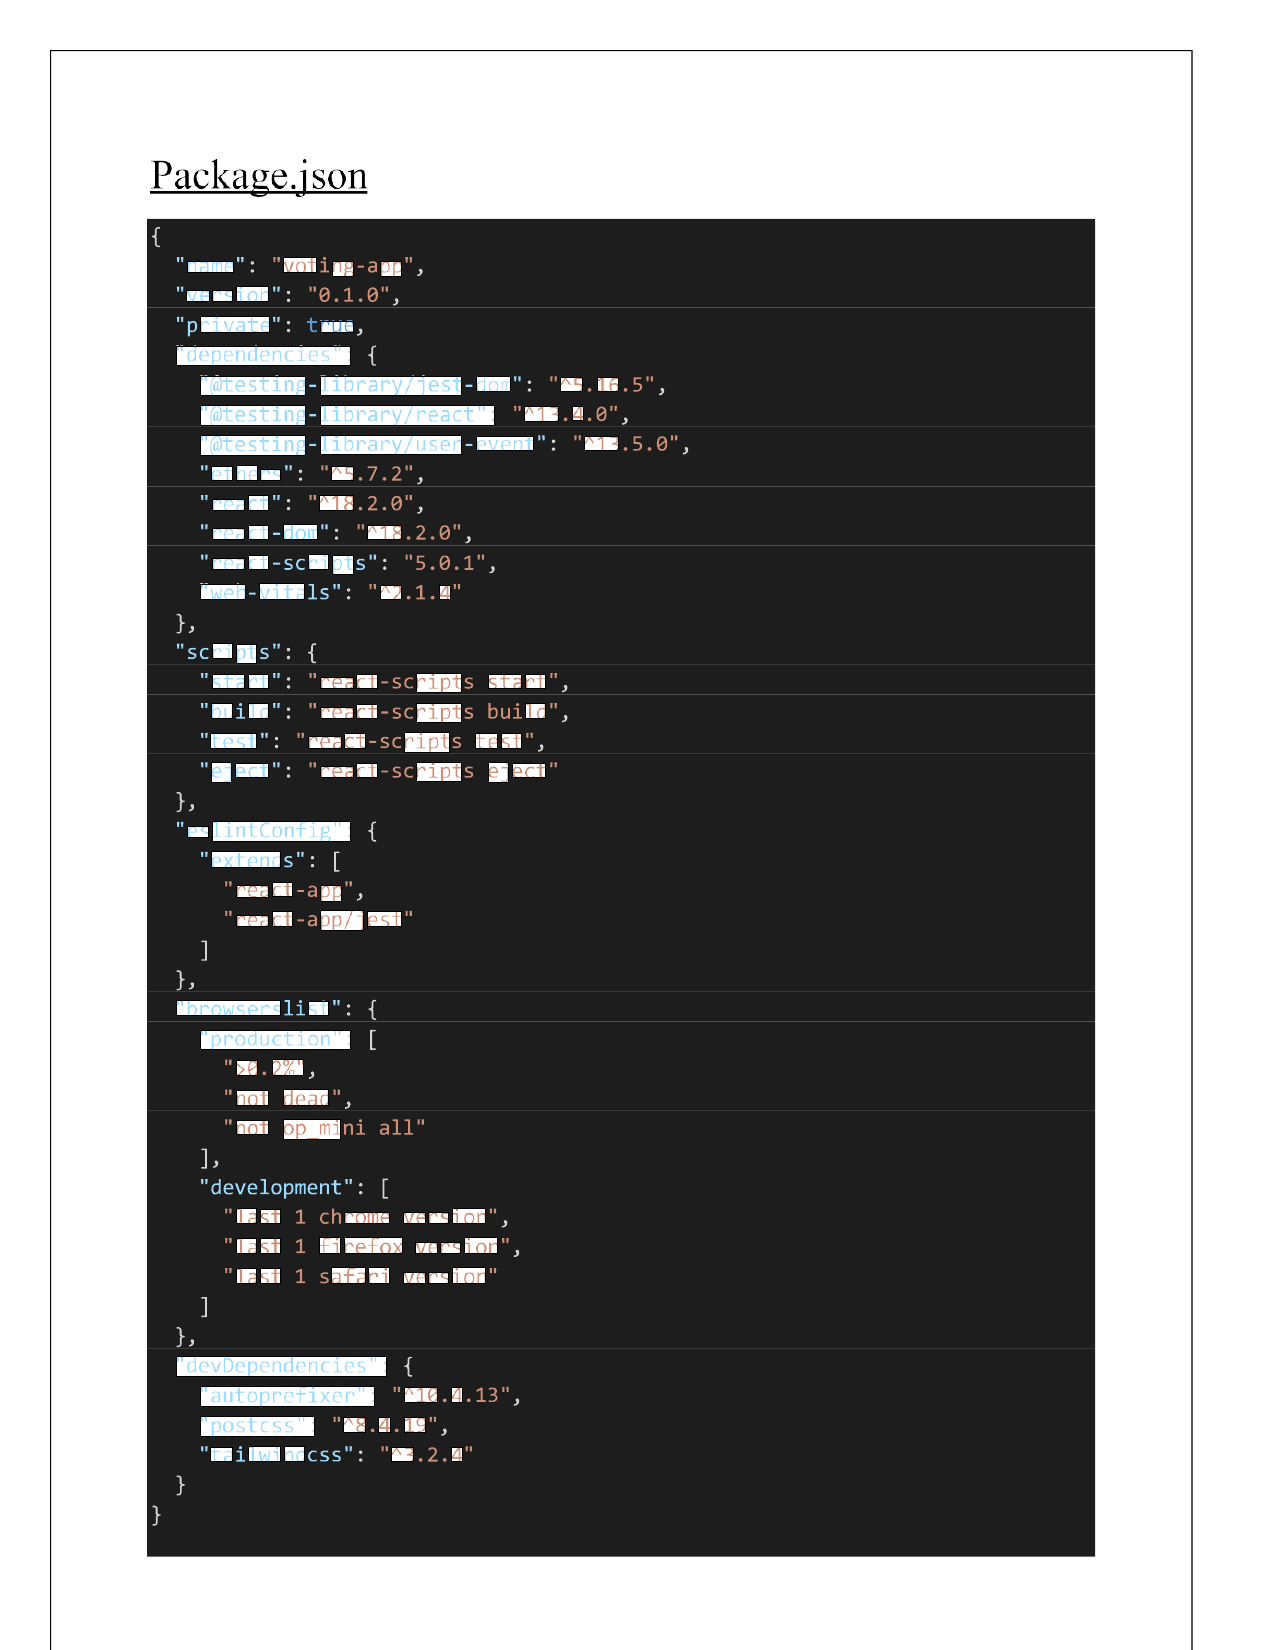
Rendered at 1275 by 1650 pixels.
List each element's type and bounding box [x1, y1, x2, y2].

picture [177, 1001, 280, 1015]
picture [357, 705, 377, 718]
picture [213, 675, 244, 688]
picture [201, 1417, 314, 1436]
picture [320, 496, 353, 510]
picture [502, 734, 521, 748]
picture [321, 678, 353, 688]
picture [585, 437, 618, 450]
picture [237, 1239, 256, 1253]
picture [573, 407, 583, 420]
picture [321, 436, 461, 454]
picture [213, 559, 244, 569]
picture [440, 586, 450, 599]
picture [213, 291, 232, 301]
picture [284, 1090, 328, 1105]
picture [404, 1273, 425, 1283]
picture [345, 1238, 402, 1253]
picture [309, 1002, 328, 1015]
picture [381, 262, 401, 276]
picture [273, 912, 292, 926]
picture [489, 675, 521, 688]
picture [525, 407, 558, 421]
picture [513, 764, 545, 777]
picture [416, 1243, 437, 1253]
picture [261, 1269, 280, 1283]
picture [211, 1448, 232, 1461]
picture [321, 708, 353, 718]
picture [452, 1448, 462, 1461]
picture [213, 822, 350, 841]
picture [201, 406, 305, 425]
picture [369, 1268, 389, 1283]
picture [249, 556, 268, 569]
picture [177, 1357, 386, 1376]
picture [429, 1273, 448, 1283]
picture [321, 911, 363, 930]
picture [261, 470, 280, 480]
picture [212, 763, 231, 782]
picture [489, 763, 508, 782]
picture [368, 526, 401, 539]
picture [309, 555, 328, 569]
picture [526, 675, 545, 688]
picture [417, 674, 461, 692]
picture [213, 644, 232, 658]
picture [237, 287, 268, 301]
picture [332, 467, 353, 480]
picture [465, 1238, 497, 1253]
picture [237, 1269, 256, 1283]
picture [453, 1209, 485, 1223]
picture [598, 378, 618, 391]
picture [561, 378, 582, 391]
picture [237, 1091, 268, 1105]
picture [477, 377, 510, 391]
picture [284, 258, 316, 272]
picture [345, 1213, 389, 1223]
picture [368, 912, 401, 926]
picture [404, 1213, 425, 1223]
picture [320, 1238, 340, 1253]
picture [333, 556, 353, 574]
picture [344, 1418, 365, 1432]
picture [321, 886, 341, 901]
picture [237, 916, 268, 926]
picture [476, 734, 497, 748]
picture [211, 734, 256, 748]
picture [309, 737, 341, 748]
picture [284, 1120, 340, 1139]
picture [212, 704, 232, 718]
picture [273, 1060, 303, 1075]
picture [249, 496, 268, 510]
picture [237, 1209, 256, 1223]
picture [249, 1447, 280, 1461]
picture [452, 1388, 462, 1402]
picture [249, 675, 268, 688]
picture [236, 764, 268, 777]
picture [405, 733, 449, 752]
picture [201, 585, 245, 599]
picture [201, 317, 269, 332]
picture [237, 1061, 257, 1075]
picture [357, 764, 377, 777]
picture [261, 1239, 280, 1253]
picture [237, 466, 257, 480]
picture [201, 1387, 374, 1406]
picture [477, 437, 533, 450]
picture [201, 377, 305, 395]
picture [321, 322, 353, 332]
picture [273, 883, 292, 896]
picture [345, 734, 365, 748]
picture [284, 525, 317, 539]
picture [429, 1213, 448, 1223]
picture [249, 526, 268, 539]
picture [285, 1447, 304, 1461]
picture [150, 159, 368, 197]
picture [441, 1243, 460, 1253]
picture [357, 675, 377, 688]
picture [417, 704, 461, 722]
picture [237, 645, 256, 663]
picture [405, 1388, 437, 1402]
picture [213, 529, 244, 539]
picture [177, 347, 350, 365]
picture [332, 1268, 365, 1283]
picture [188, 827, 208, 837]
picture [212, 852, 280, 867]
picture [188, 262, 233, 272]
picture [321, 406, 494, 425]
picture [212, 467, 232, 480]
picture [201, 436, 305, 455]
picture [381, 586, 401, 599]
picture [213, 500, 244, 510]
picture [321, 377, 461, 395]
picture [333, 262, 353, 276]
picture [260, 584, 304, 599]
picture [187, 291, 209, 301]
picture [526, 704, 545, 718]
picture [379, 1418, 390, 1432]
picture [321, 767, 353, 777]
picture [392, 1448, 413, 1461]
picture [201, 1031, 350, 1049]
picture [249, 704, 268, 718]
picture [237, 1121, 268, 1134]
picture [453, 1268, 485, 1283]
picture [417, 763, 461, 781]
picture [405, 1418, 425, 1432]
picture [237, 886, 268, 897]
picture [261, 1210, 280, 1223]
